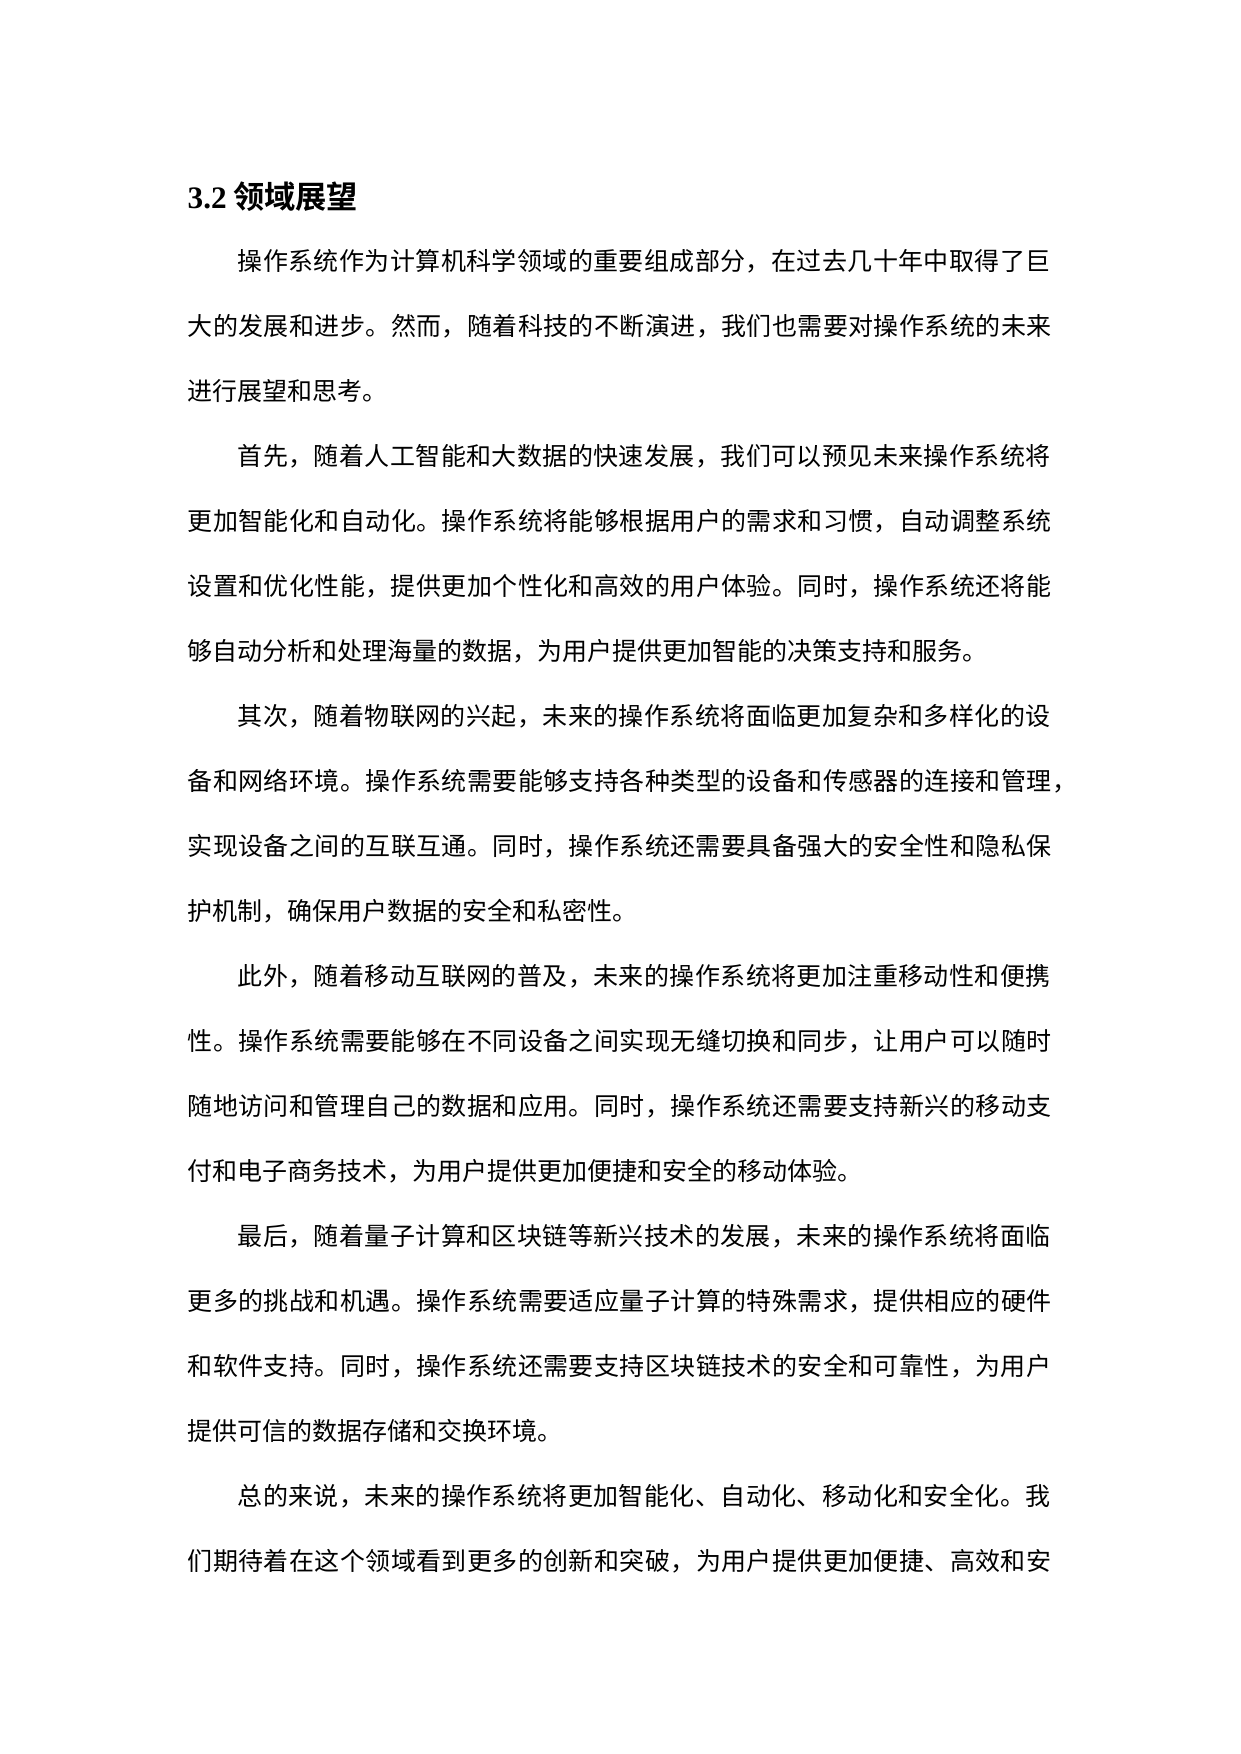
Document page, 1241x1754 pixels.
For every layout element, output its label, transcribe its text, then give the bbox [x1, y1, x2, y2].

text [187, 1462, 1053, 1592]
text 操作系统作为计算机科学领域的重要组成部分，在过去几十年中取得了巨大的发展和进步。然而，随着科技的不断演进，我们也需要对操作系统的未来进行展望和思考。 [187, 227, 1053, 422]
subtitle 3.2领域展望 [187, 162, 1053, 227]
text 首先，随着人工智能和大数据的快速发展，我们可以预见未来操作系统将更加智能化和自动化。操作系统将能够根据用户的需求和习惯，自动调整系统设置和优化性能，提供更加个性化和高效的用户体验。同时，操作系统还将能够自动分析和处理海量的数据，为用户提供更加智能的决策支持和服务。 [187, 422, 1053, 682]
text 最后，随着量子计算和区块链等新兴技术的发展，未来的操作系统将面临更多的挑战和机遇。操作系统需要适应量子计算的特殊需求，提供相应的硬件和软件支持。同时，操作系统还需要支持区块链技术的安全和可靠性，为用户提供可信的数据存储和交换环境。 [187, 1202, 1053, 1462]
text 此外，随着移动互联网的普及，未来的操作系统将更加注重移动性和便携性。操作系统需要能够在不同设备之间实现无缝切换和同步，让用户可以随时随地访问和管理自己的数据和应用。同时，操作系统还需要支持新兴的移动支付和电子商务技术，为用户提供更加便捷和安全的移动体验。 [187, 942, 1053, 1202]
text 其次，随着物联网的兴起，未来的操作系统将面临更加复杂和多样化的设备和网络环境。操作系统需要能够支持各种类型的设备和传感器的连接和管理，实现设备之间的互联互通。同时，操作系统还需要具备强大的安全性和隐私保护机制，确保用户数据的安全和私密性。 [187, 682, 1053, 942]
